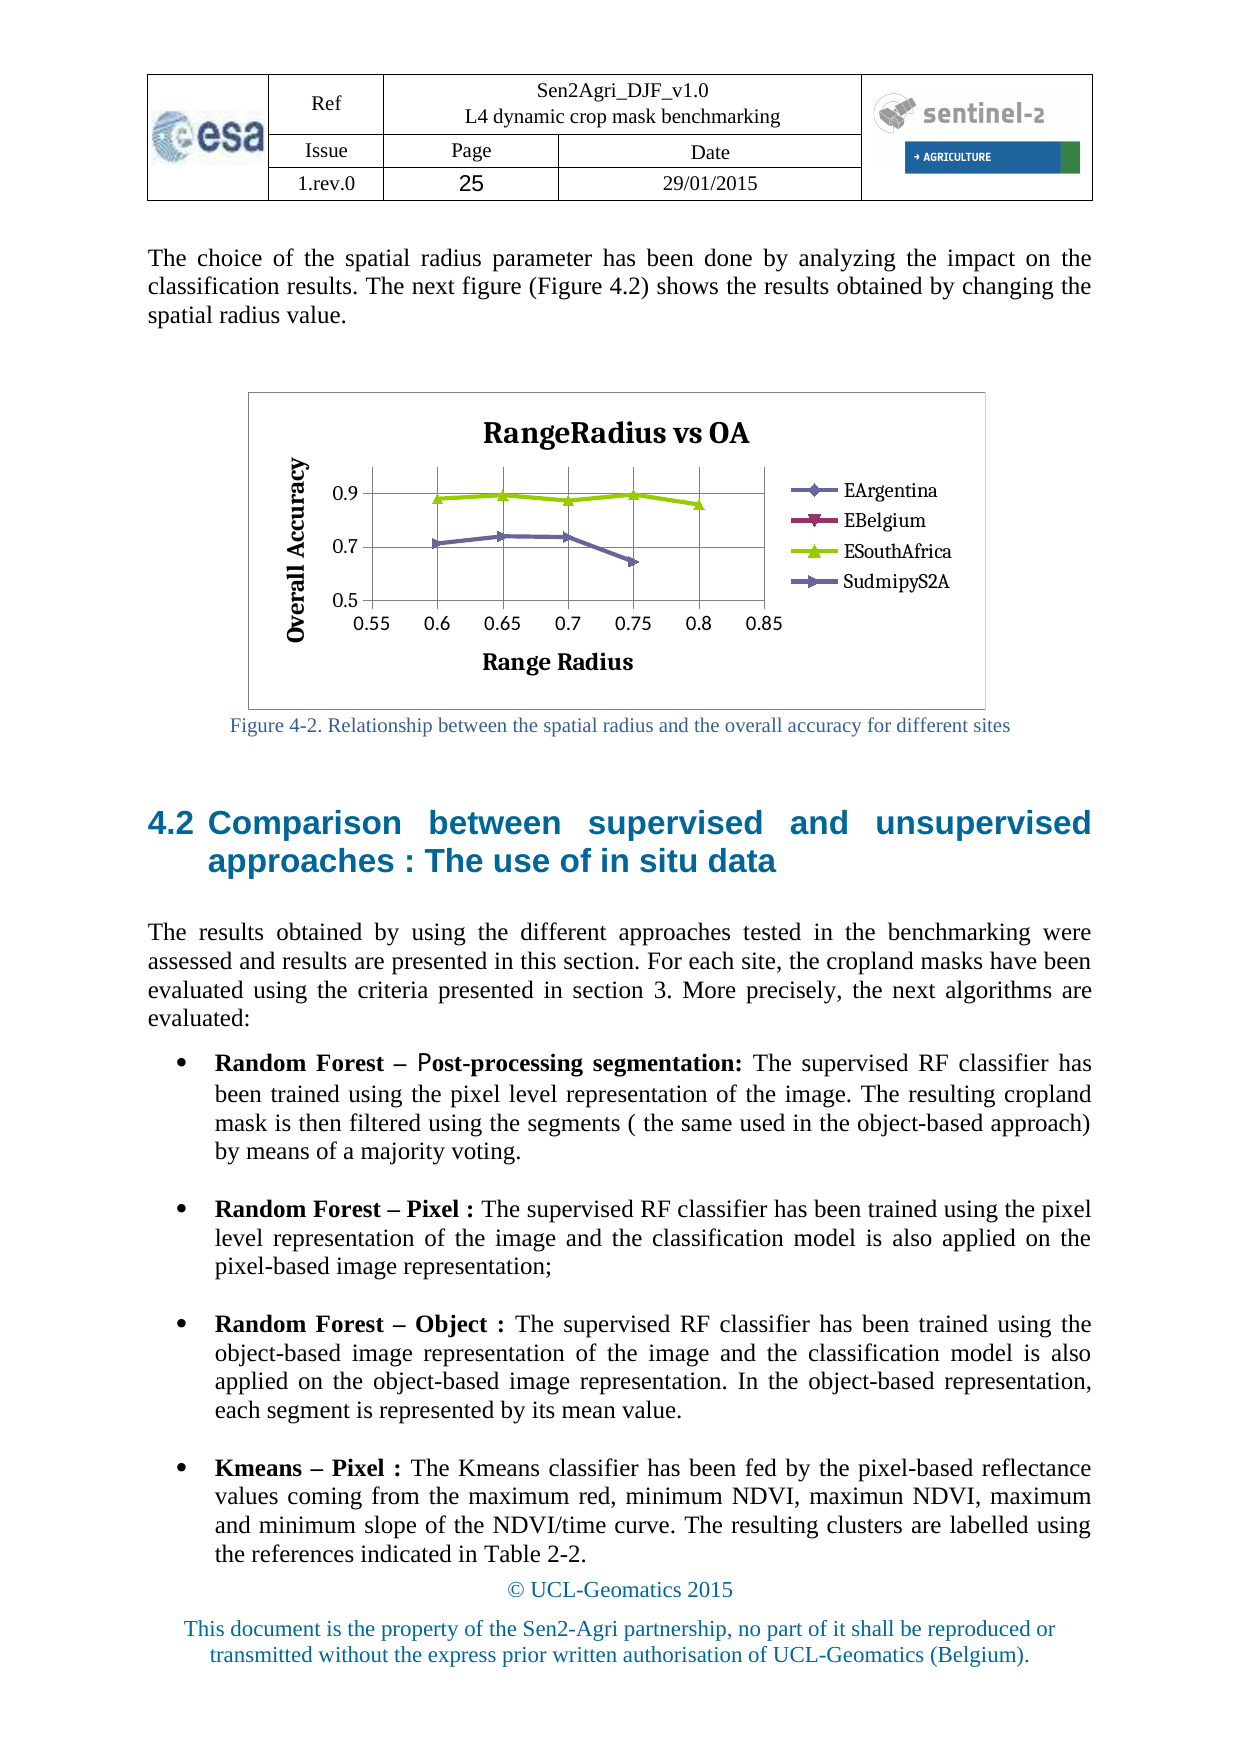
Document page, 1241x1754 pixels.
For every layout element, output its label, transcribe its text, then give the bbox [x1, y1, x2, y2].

picture [151, 110, 265, 165]
list Random Forest – Pixel : The supervised RF classifier has been trained using the pixel level representation of the image and the classification model is also applied on the pixel-based image representation; [177, 1194, 1093, 1280]
list Kmeans – Pixel : The Kmeans classifier has been fed by the pixel-based reflectance values coming from the maximum red, minimum NDVI, maximun NDVI, maximum and minimum slope of the NDVI/time curve. The resulting clusters are labelled using the references indicated in Table 2-2. [177, 1453, 1093, 1568]
picture [564, 1651, 570, 1658]
list Random Forest – Object : The supervised RF classifier has been trained using the object-based image representation of the image and the classification model is also applied on the object-based image representation. In the object-based representation, each segment is represented by its mean value. [177, 1309, 1093, 1424]
text Figure 4-2. Relationship between the spatial radius and the overall accuracy for different sites [148, 713, 1093, 737]
text The choice of the spatial radius parameter has been done by analyzing the impact on the classification results. The next figure (Figure 4.2) shows the results obtained by changing the spatial radius value. [148, 243, 1093, 329]
text The results obtained by using the different approaches tested in the benchmarking were assessed and results are presented in this section. For each site, the cropland masks have been evaluated using the criteria presented in section 3. More precisely, the next algorithms are evaluated: [148, 917, 1093, 1032]
picture [508, 1582, 523, 1597]
picture [873, 93, 1080, 174]
subtitle Comparison between supervised and unsupervised approaches : The use of in situ data [148, 803, 1093, 880]
list Random Forest – Post-processing segmentation: The supervised RF classifier has been trained using the pixel level representation of the image. The resulting cropland mask is then filtered using the segments ( the same used in the object-based approach) by means of a majority voting. [177, 1045, 1093, 1165]
